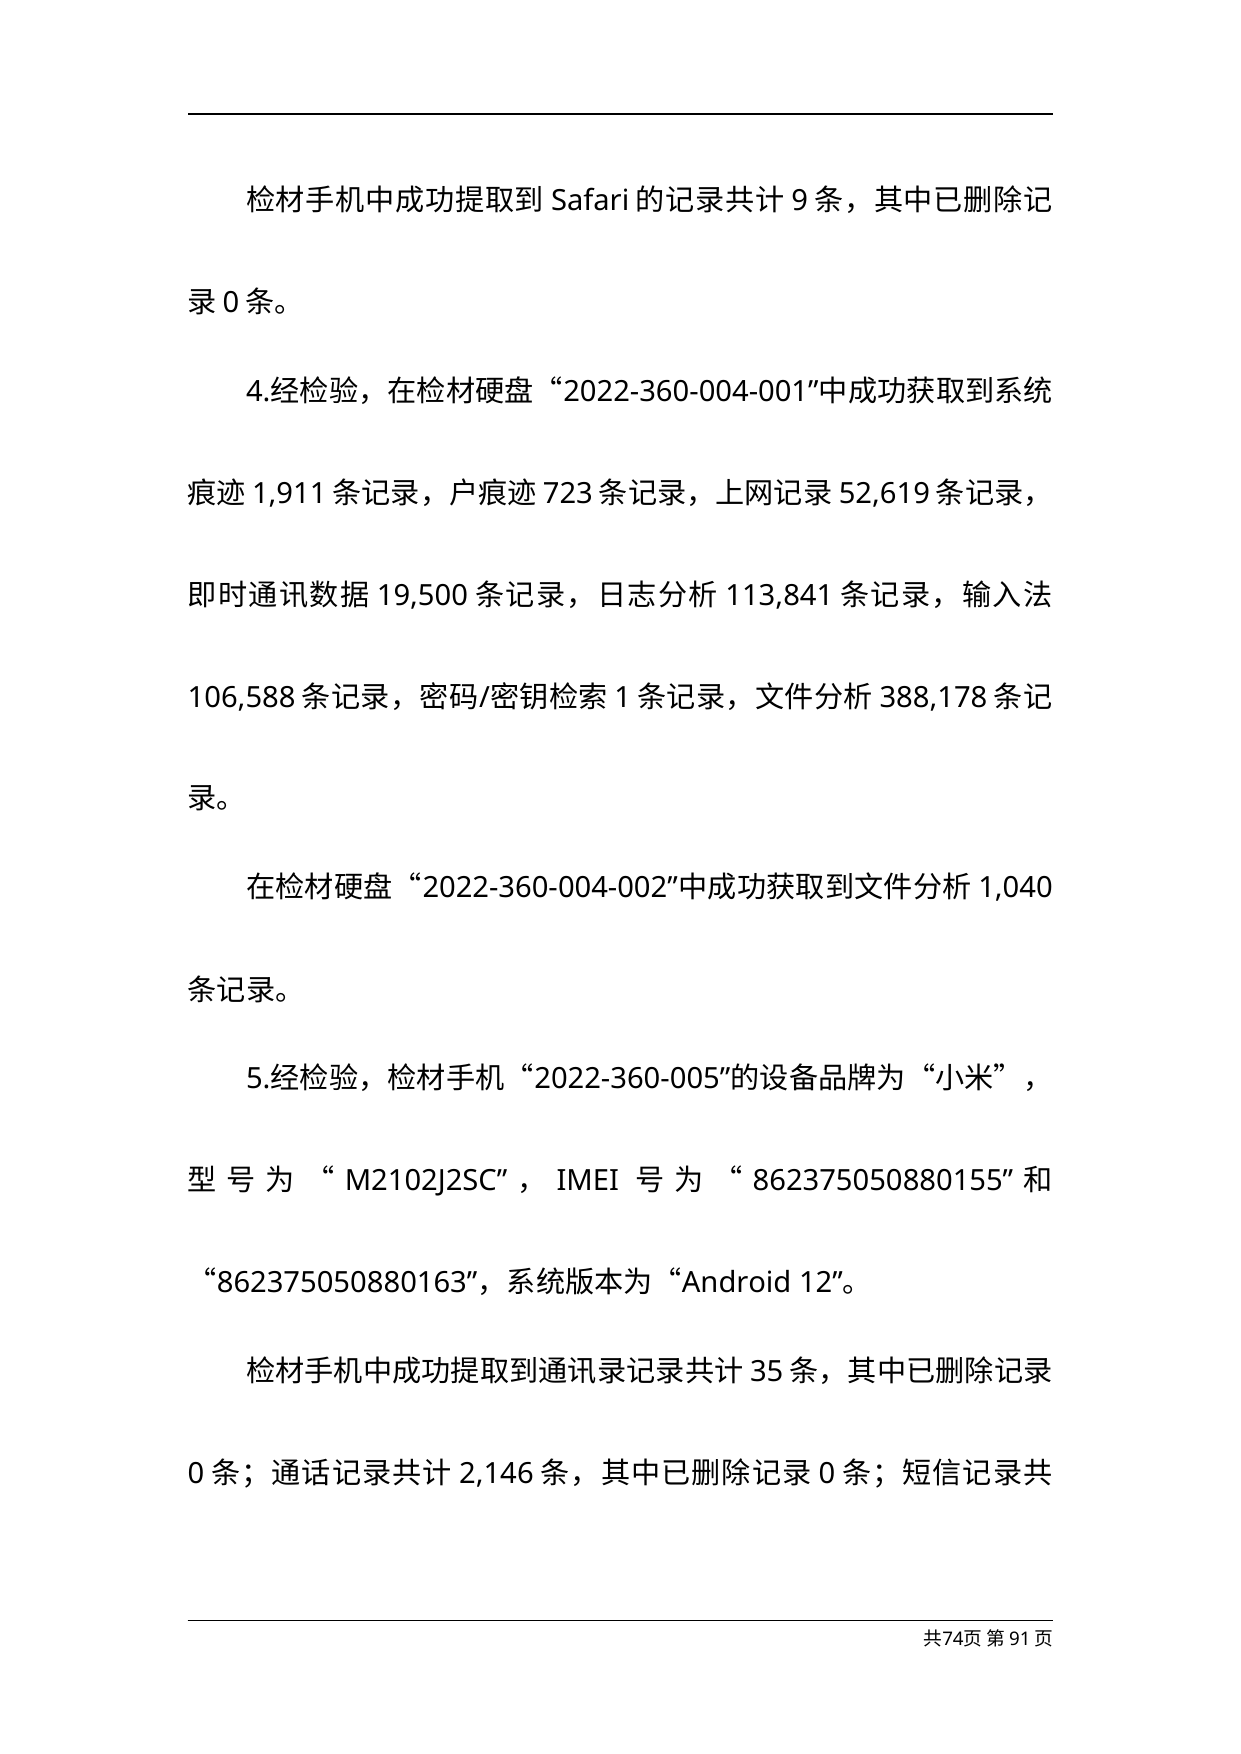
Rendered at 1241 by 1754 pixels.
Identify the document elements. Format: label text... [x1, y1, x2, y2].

text 检材手机中成功提取到Safari的记录共计9条，其中已删除记录0条。 [187, 164, 1053, 334]
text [187, 1335, 1053, 1505]
text 4.经检验，在检材硬盘“2022-360-004-001”中成功获取到系统痕迹1,911条记录，户痕迹723条记录，上网记录52,619条记录，即时通讯数据19,500条记录，日志分析113,841条记录，输入法106,588条记录，密码/密钥检索1条记录，文件分析388,178条记录。 [187, 355, 1053, 830]
text 5.经检验，检材手机“2022-360-005”的设备品牌为“小米”，型号为“M2102J2SC”，IMEI号为“862375050880155”和“862375050880163”，系统版本为“Android 12”。 [187, 1042, 1053, 1314]
text 在检材硬盘“2022-360-004-002”中成功获取到文件分析1,040条记录。 [187, 851, 1053, 1021]
